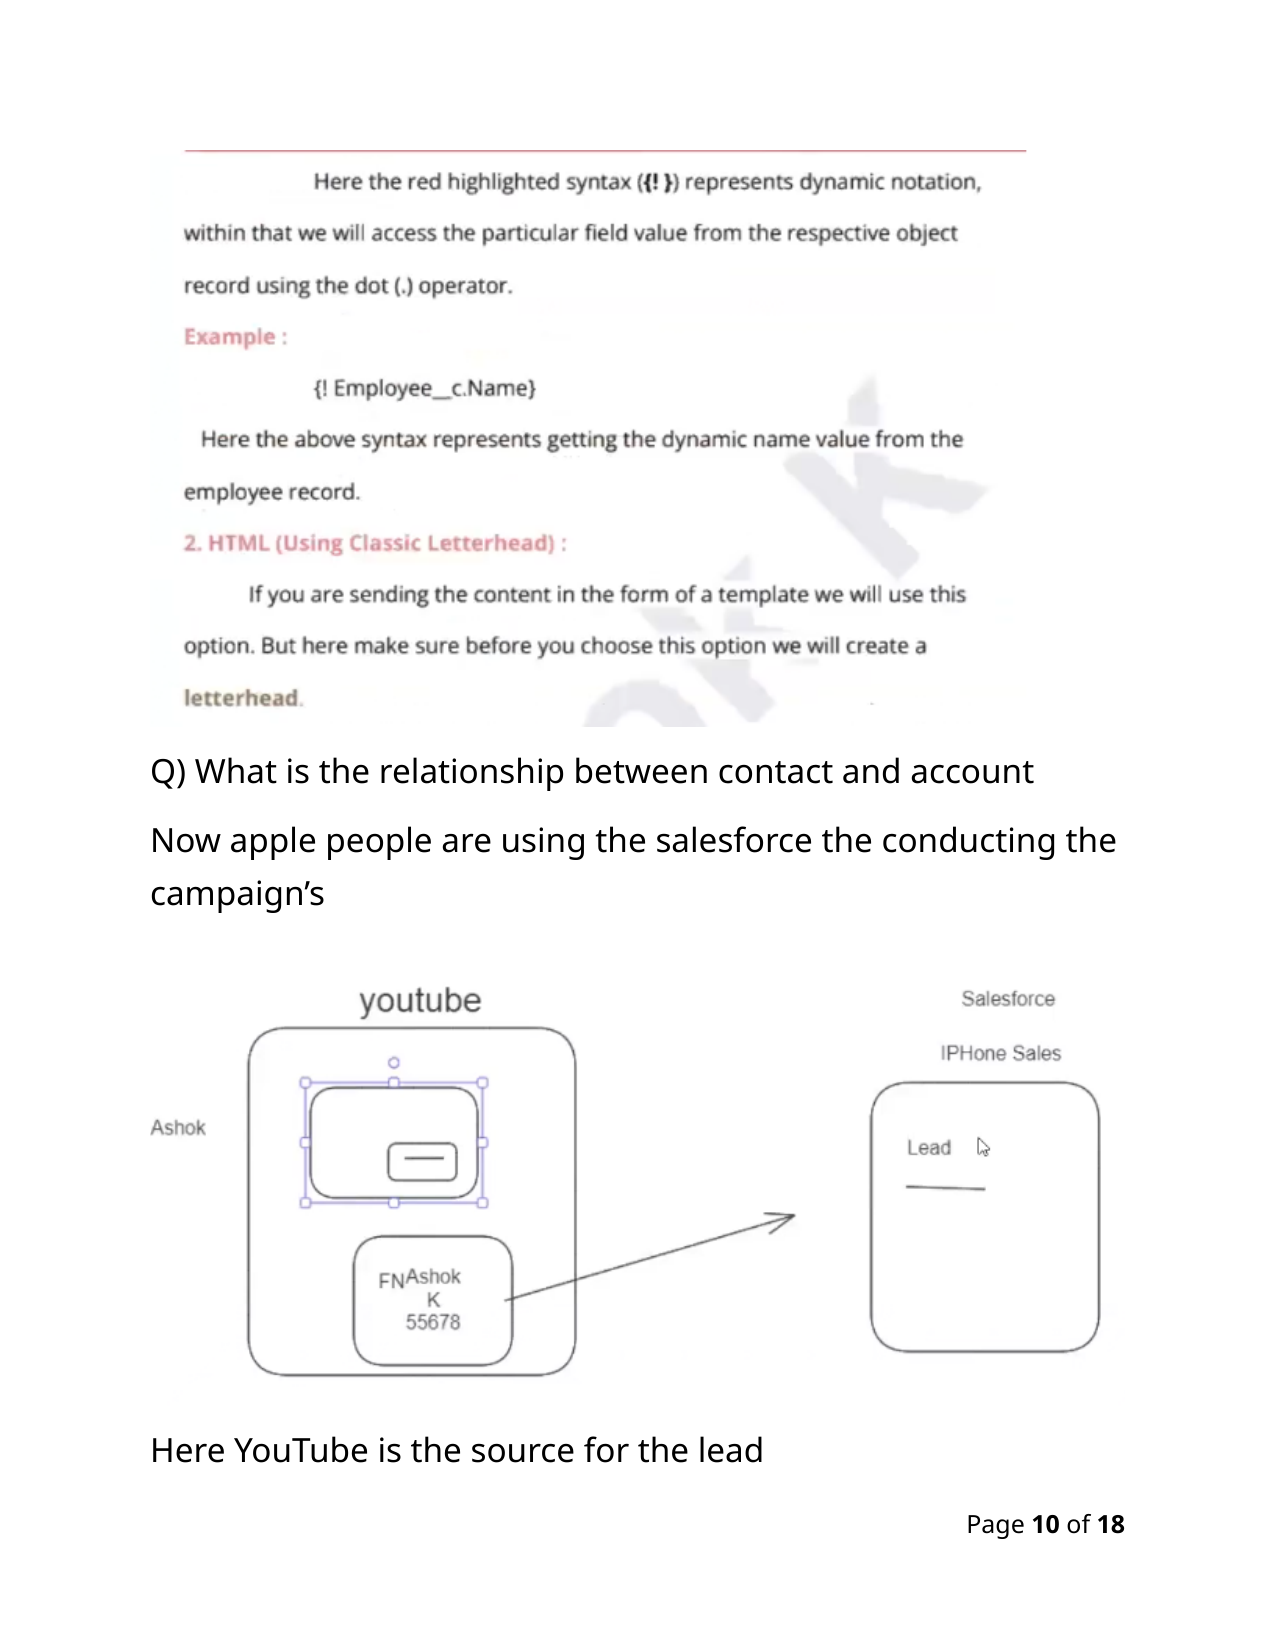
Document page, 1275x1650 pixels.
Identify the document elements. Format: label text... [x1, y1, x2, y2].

text Here YouTube is the source for the lead [150, 1427, 1125, 1473]
text Q) What is the relationship between contact and account [150, 748, 1125, 794]
picture [150, 938, 1125, 1406]
text Now apple people are using the salesforce the conducting the campaign’s [150, 817, 1125, 915]
picture [150, 150, 1027, 727]
